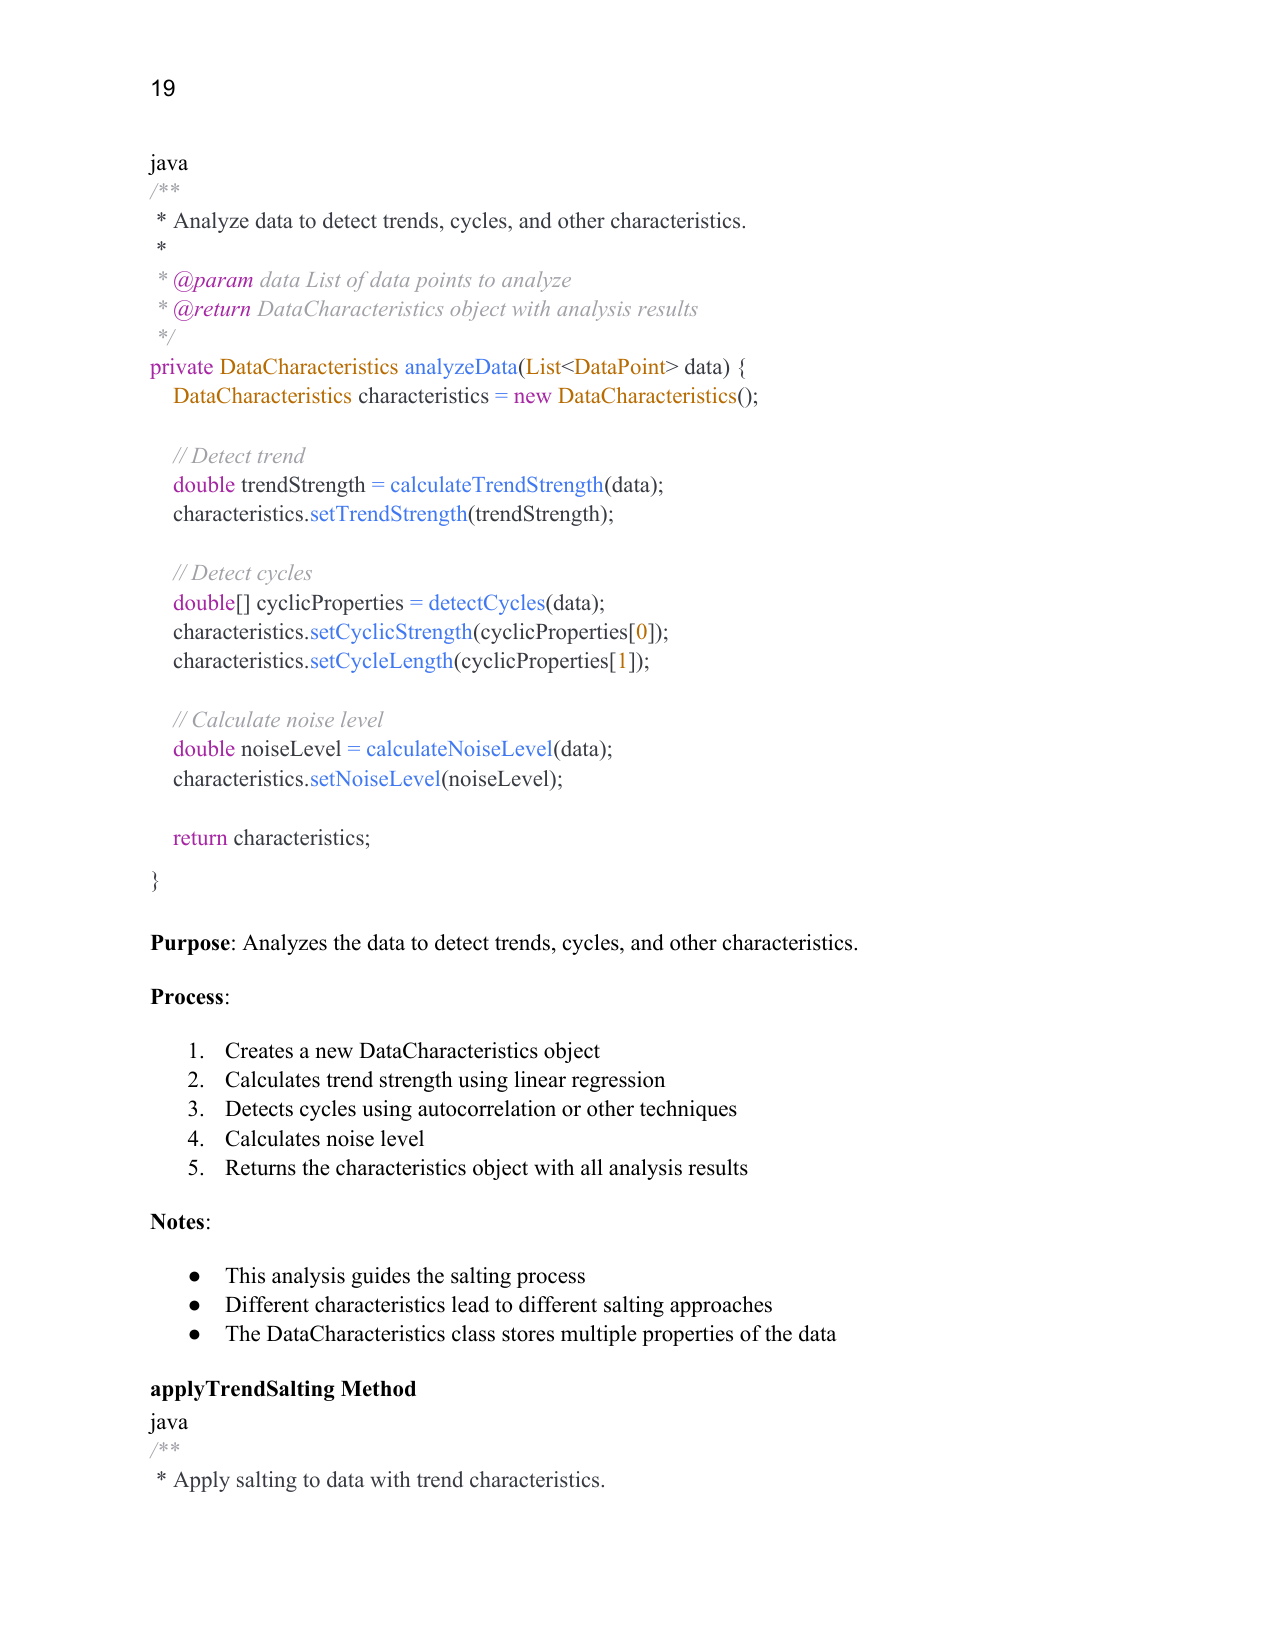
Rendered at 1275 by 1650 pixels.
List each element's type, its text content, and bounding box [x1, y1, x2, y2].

list Creates a new DataCharacteristics object [187, 1038, 1125, 1063]
text characteristics.setNoiseLevel(noiseLevel); [150, 766, 1125, 791]
list Calculates trend strength using linear regression [187, 1067, 1125, 1093]
text double trendStrength = calculateTrendStrength(data); [150, 472, 1125, 497]
subtitle applyTrendSalting Method [150, 1376, 1125, 1401]
text * [150, 237, 1125, 263]
text DataCharacteristics characteristics = new DataCharacteristics(); [150, 383, 1125, 409]
text * Analyze data to detect trends, cycles, and other characteristics. [150, 208, 1125, 234]
list The DataCharacteristics class stores multiple properties of the data [187, 1321, 1125, 1347]
text // Calculate noise level [150, 707, 1125, 733]
list Different characteristics lead to different salting approaches [187, 1292, 1125, 1318]
text characteristics.setCyclicStrength(cyclicProperties[0]); [150, 619, 1125, 644]
list This analysis guides the salting process [187, 1263, 1125, 1288]
text Purpose: Analyzes the data to detect trends, cycles, and other characteristics. [150, 930, 1125, 955]
text private DataCharacteristics analyzeData(List<DataPoint> data) { [150, 354, 1125, 379]
text return characteristics; [150, 825, 1125, 850]
text // Detect trend [150, 443, 1125, 468]
text * Apply salting to data with trend characteristics. [150, 1467, 1125, 1493]
text * @return DataCharacteristics object with analysis results [150, 296, 1125, 321]
text java [150, 150, 1125, 175]
list Calculates noise level [187, 1126, 1125, 1151]
text java [150, 1409, 1125, 1434]
text double noiseLevel = calculateNoiseLevel(data); [150, 736, 1125, 762]
text * @param data List of data points to analyze [150, 267, 1125, 292]
text // Detect cycles [150, 560, 1125, 586]
text Notes: [150, 1209, 1125, 1234]
text Process: [150, 984, 1125, 1009]
text } [150, 867, 1125, 892]
text */ [150, 325, 1125, 350]
list Returns the characteristics object with all analysis results [187, 1155, 1125, 1180]
text /** [150, 1438, 1125, 1463]
text characteristics.setTrendStrength(trendStrength); [150, 501, 1125, 526]
text characteristics.setCycleLength(cyclicProperties[1]); [150, 648, 1125, 673]
text double[] cyclicProperties = detectCycles(data); [150, 589, 1125, 615]
text /** [150, 179, 1125, 204]
list Detects cycles using autocorrelation or other techniques [187, 1096, 1125, 1122]
